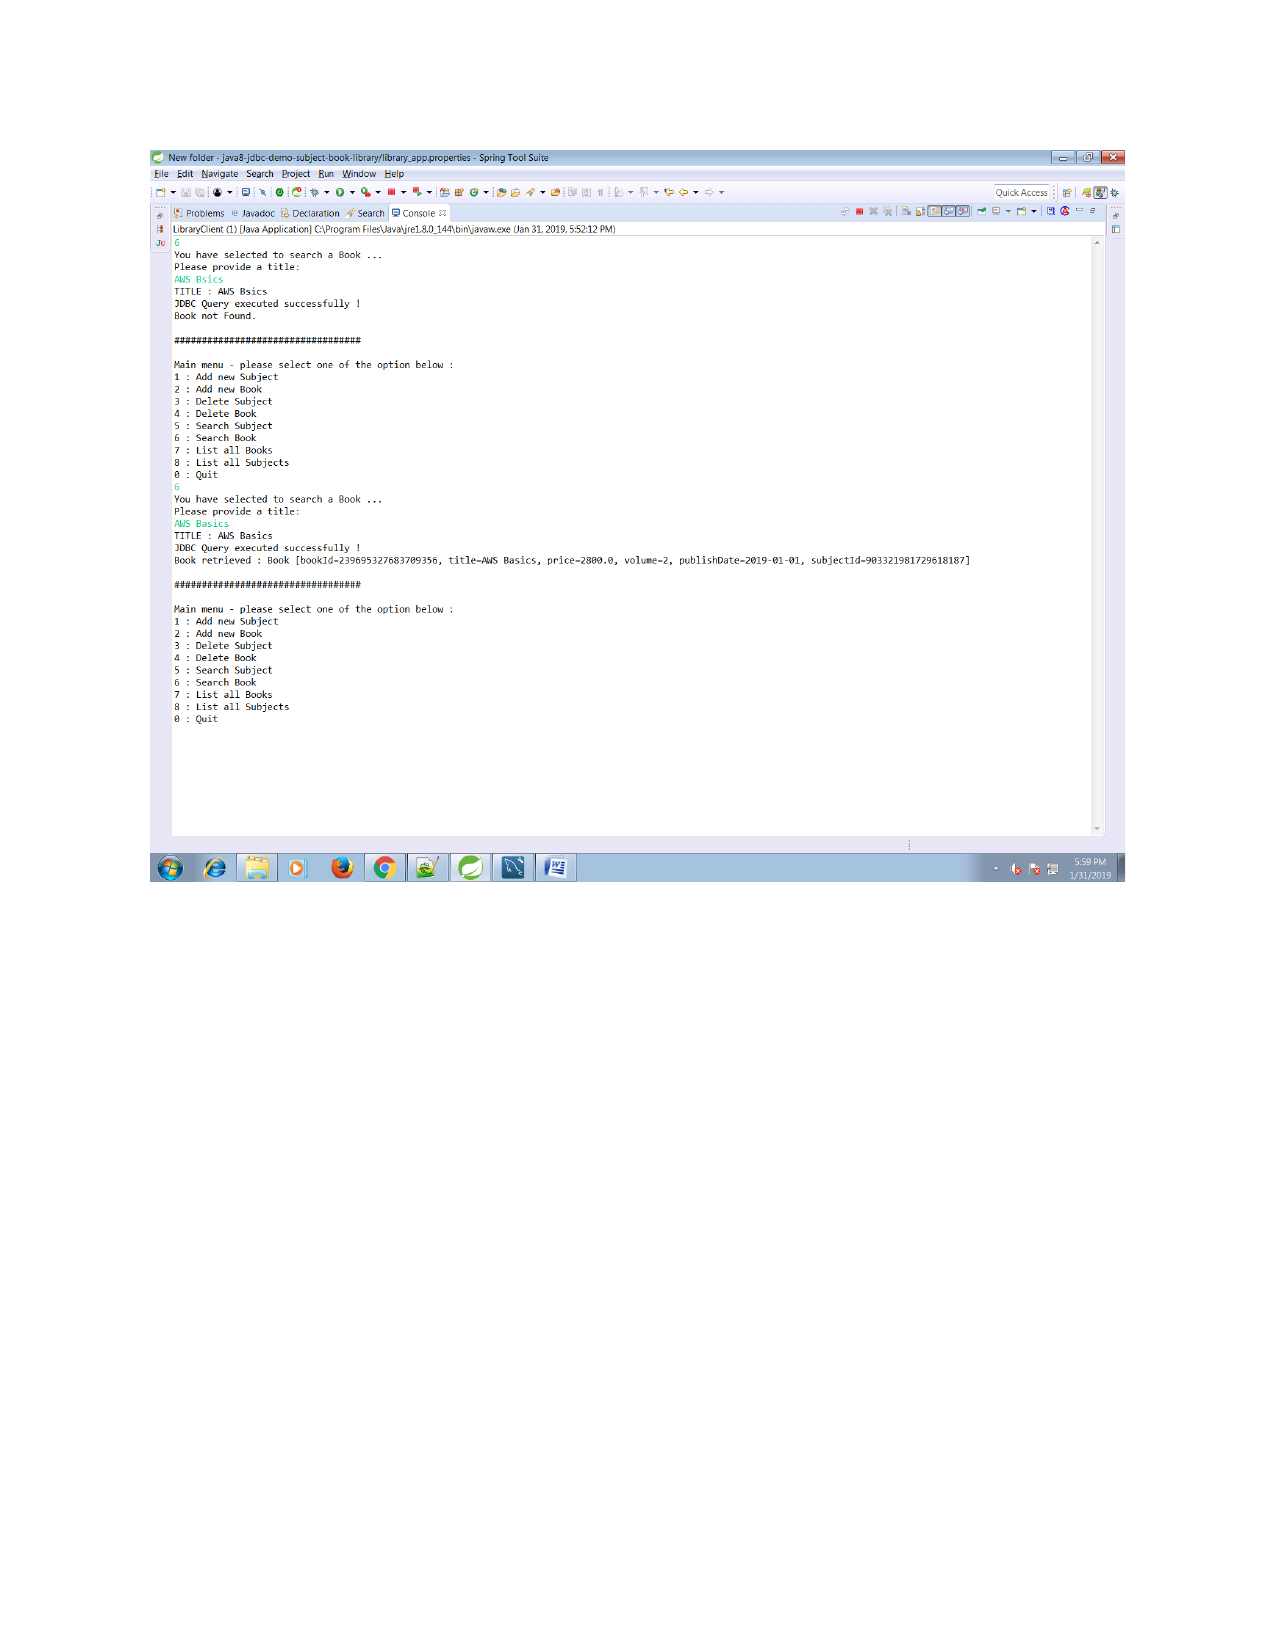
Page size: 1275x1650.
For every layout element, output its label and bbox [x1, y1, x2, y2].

picture [150, 150, 1125, 882]
